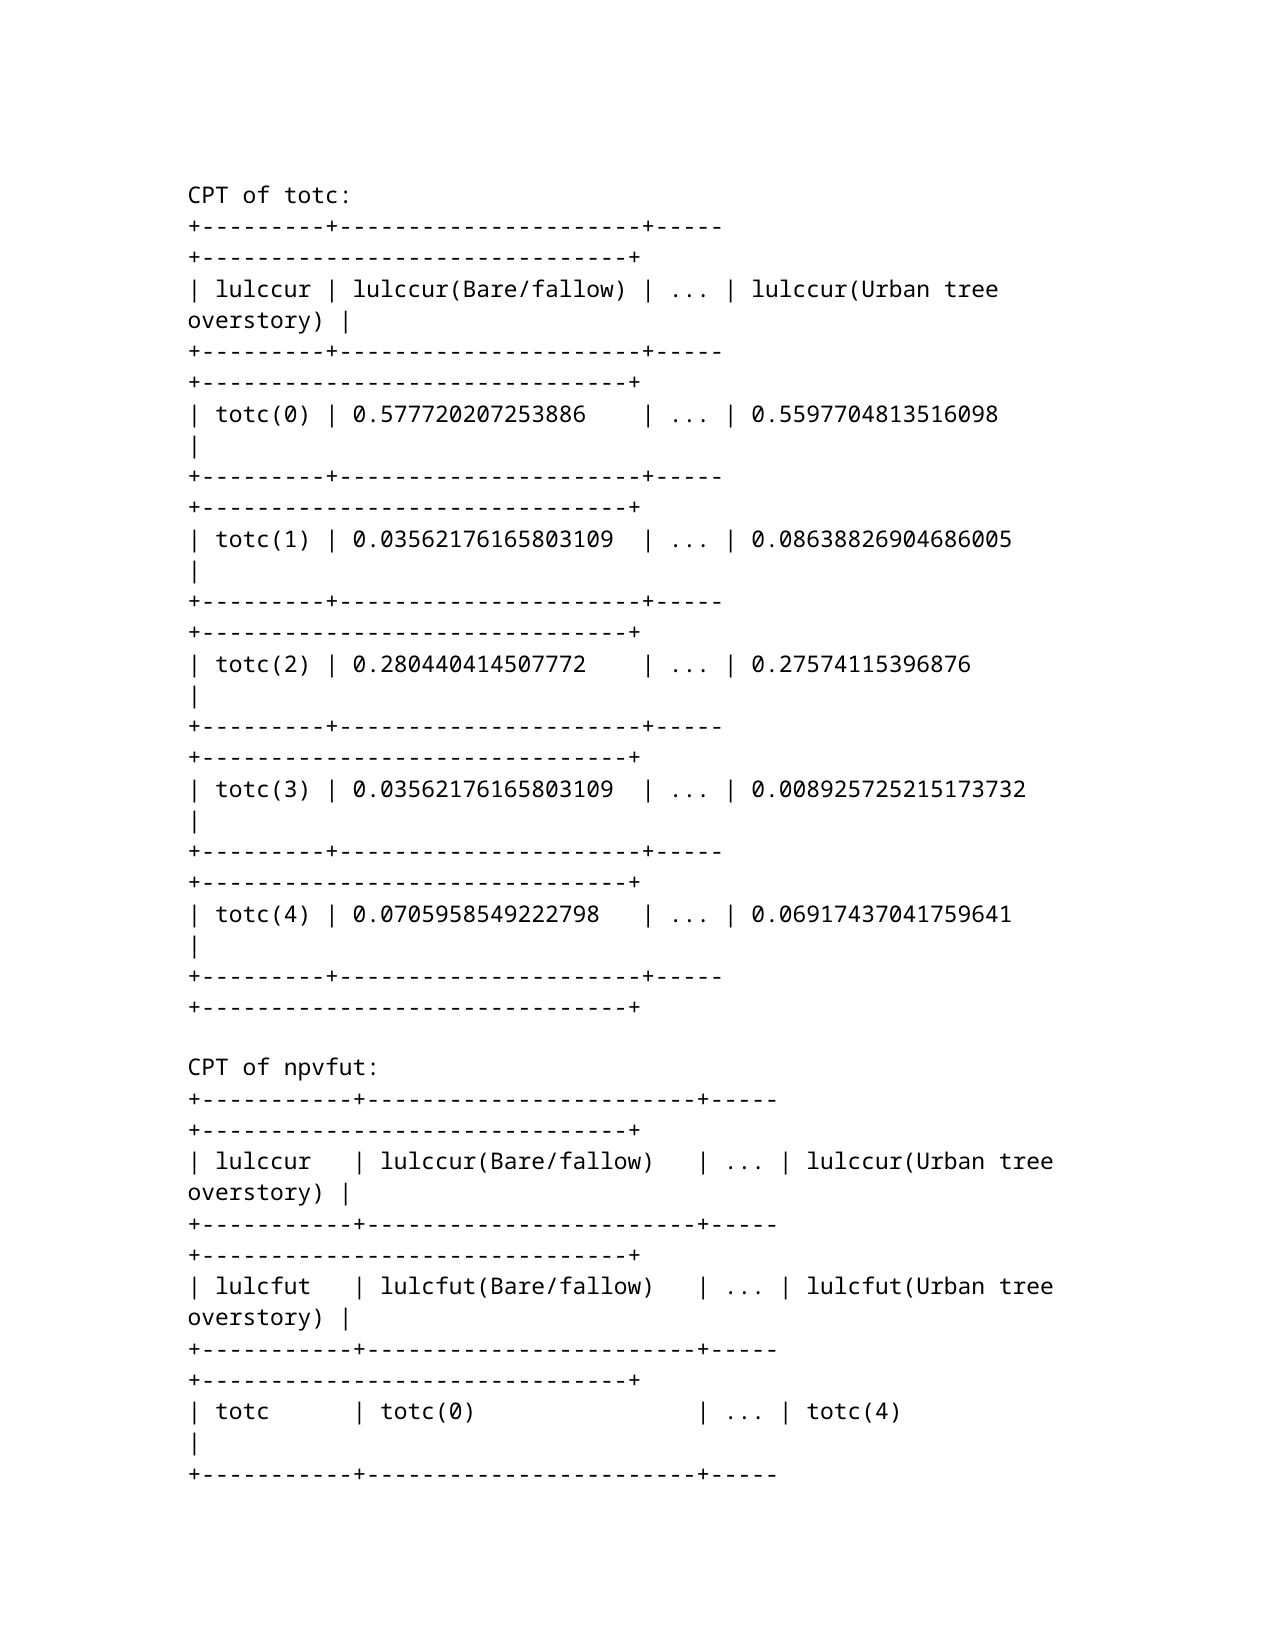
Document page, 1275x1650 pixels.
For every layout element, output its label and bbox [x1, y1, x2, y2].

text [187, 150, 1087, 1489]
